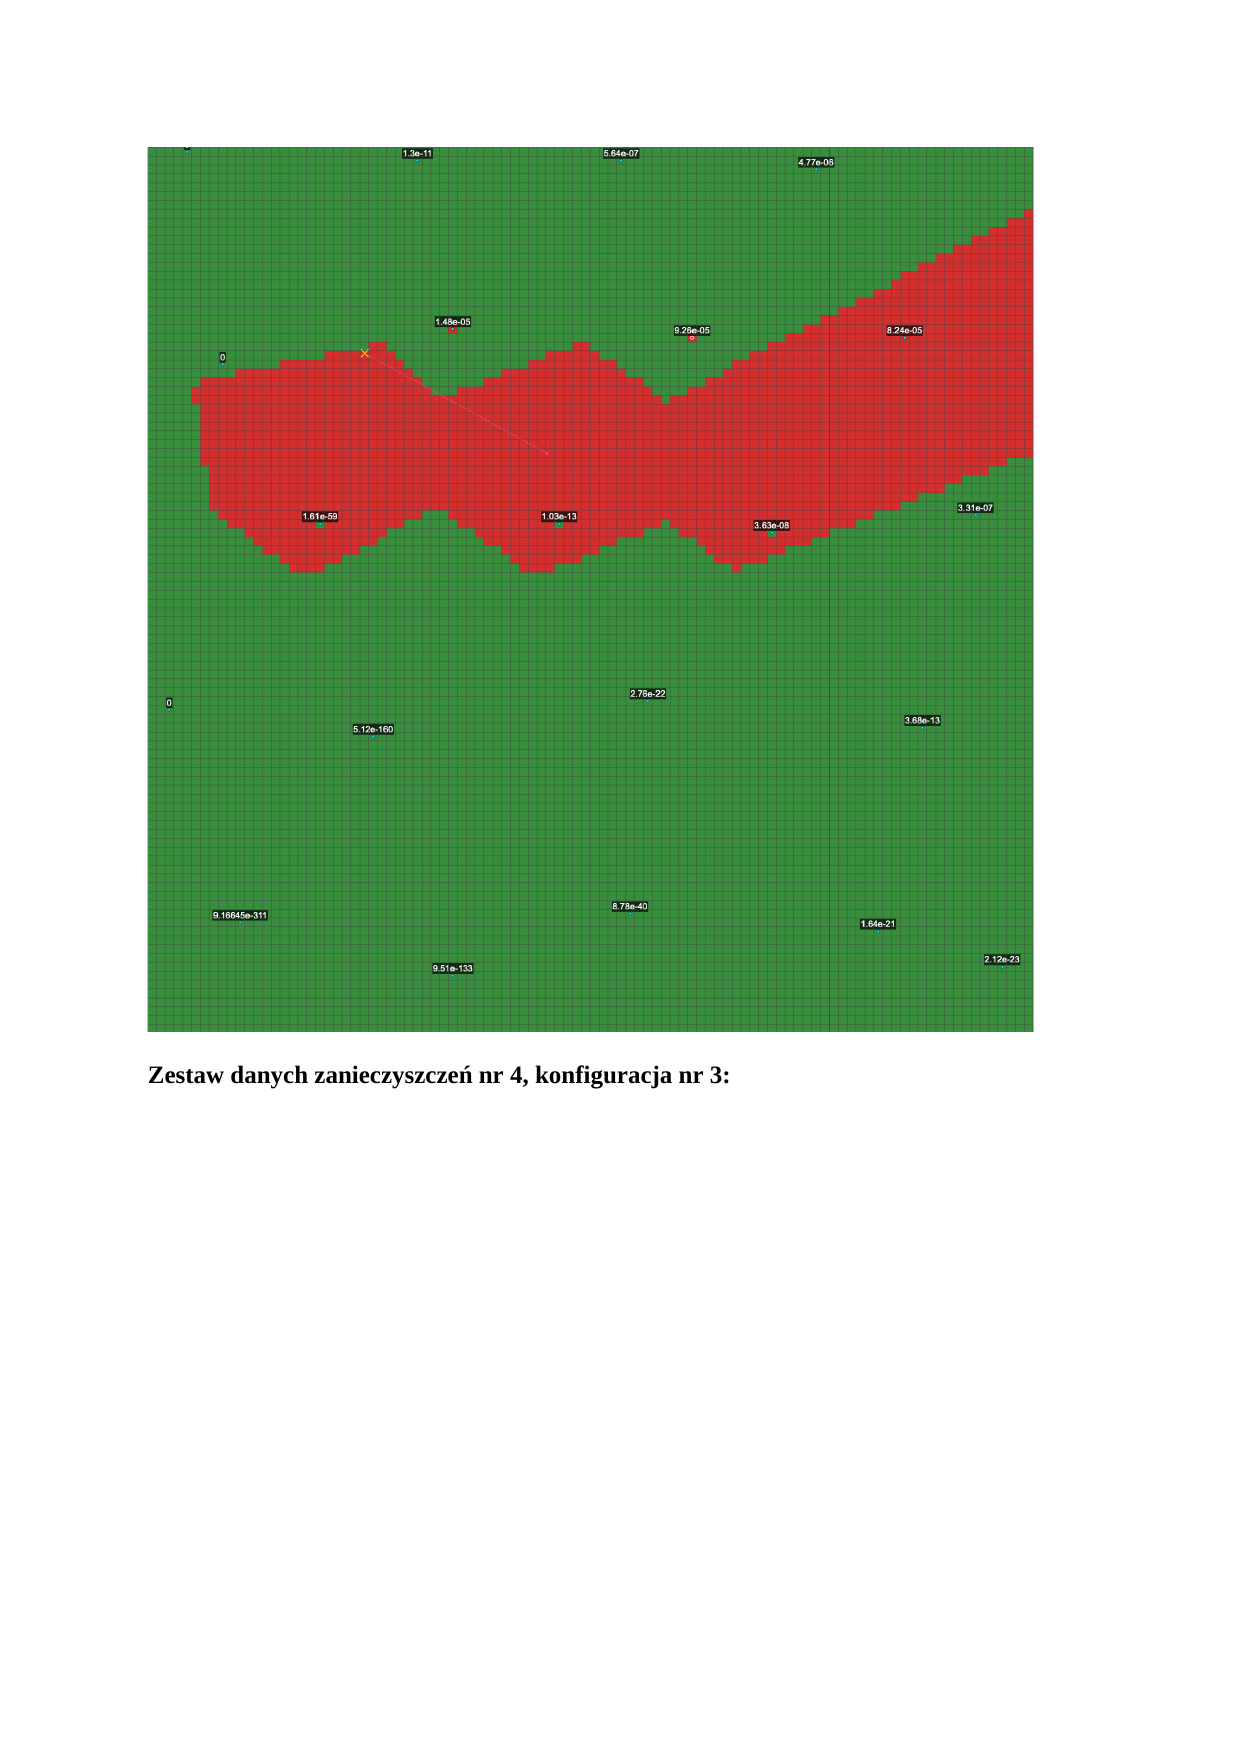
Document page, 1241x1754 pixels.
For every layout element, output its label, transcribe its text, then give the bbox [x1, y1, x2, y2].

picture [147, 147, 1034, 1032]
text Zestaw danych zanieczyszczeń nr 4, konfiguracja nr 3: [148, 1060, 1093, 1089]
